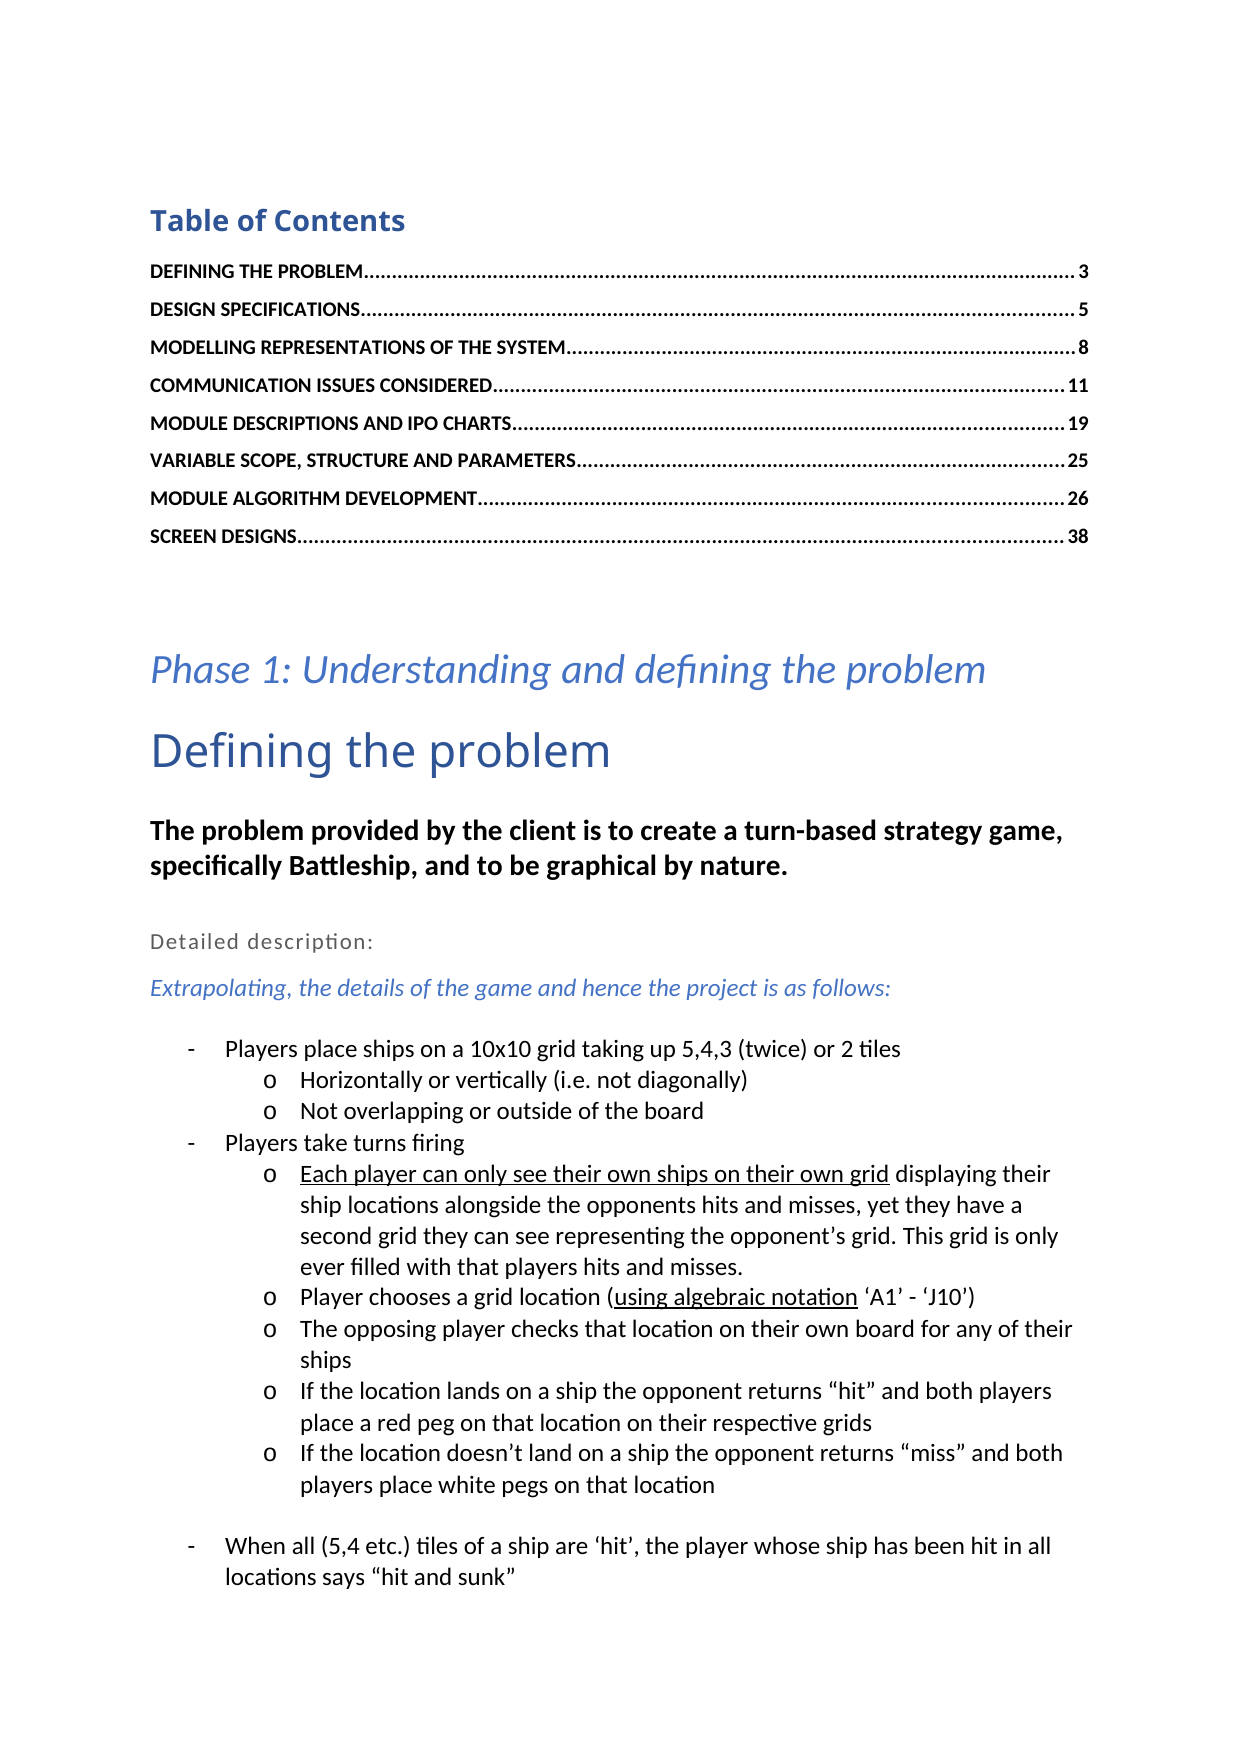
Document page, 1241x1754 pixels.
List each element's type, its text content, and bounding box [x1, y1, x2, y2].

list Not overlapping or outside of the board [262, 1096, 1090, 1127]
list The opposing player checks that location on their own board for any of their ships [262, 1313, 1090, 1375]
list If the location lands on a ship the opponent returns “hit” and both players place a red peg on that location on their respective grids [262, 1375, 1090, 1437]
list If the location doesn’t land on a ship the opponent returns “miss” and both players place white pegs on that location [262, 1437, 1090, 1500]
subtitle Detailed description: [150, 927, 1090, 956]
text Extrapolating, the details of the game and hence the project is as follows: [150, 972, 1090, 1003]
subtitle Defining the problem [150, 719, 1090, 781]
list Horizontally or vertically (i.e. not diagonally) [262, 1064, 1090, 1096]
text Phase 1: Understanding and defining the problem [150, 643, 1090, 694]
list Player chooses a grid location (using algebraic notation ‘A1’ - ‘J10’) [262, 1281, 1090, 1313]
list When all (5,4 etc.) tiles of a ship are ‘hit’, the player whose ship has been hit in all locations says “hit and sunk” [187, 1530, 1090, 1591]
text The problem provided by the client is to create a turn-based strategy game, specifically Battleship, and to be graphical by nature. [150, 812, 1090, 883]
list Players take turns firing [187, 1127, 1090, 1158]
list Players place ships on a 10x10 grid taking up 5,4,3 (twice) or 2 tiles [187, 1033, 1090, 1064]
list Each player can only see their own ships on their own grid displaying their ship locations alongside the opponents hits and misses, yet they have a second grid they can see representing the opponent’s grid. This grid is only ever filled with that players hits and misses. [262, 1158, 1090, 1281]
